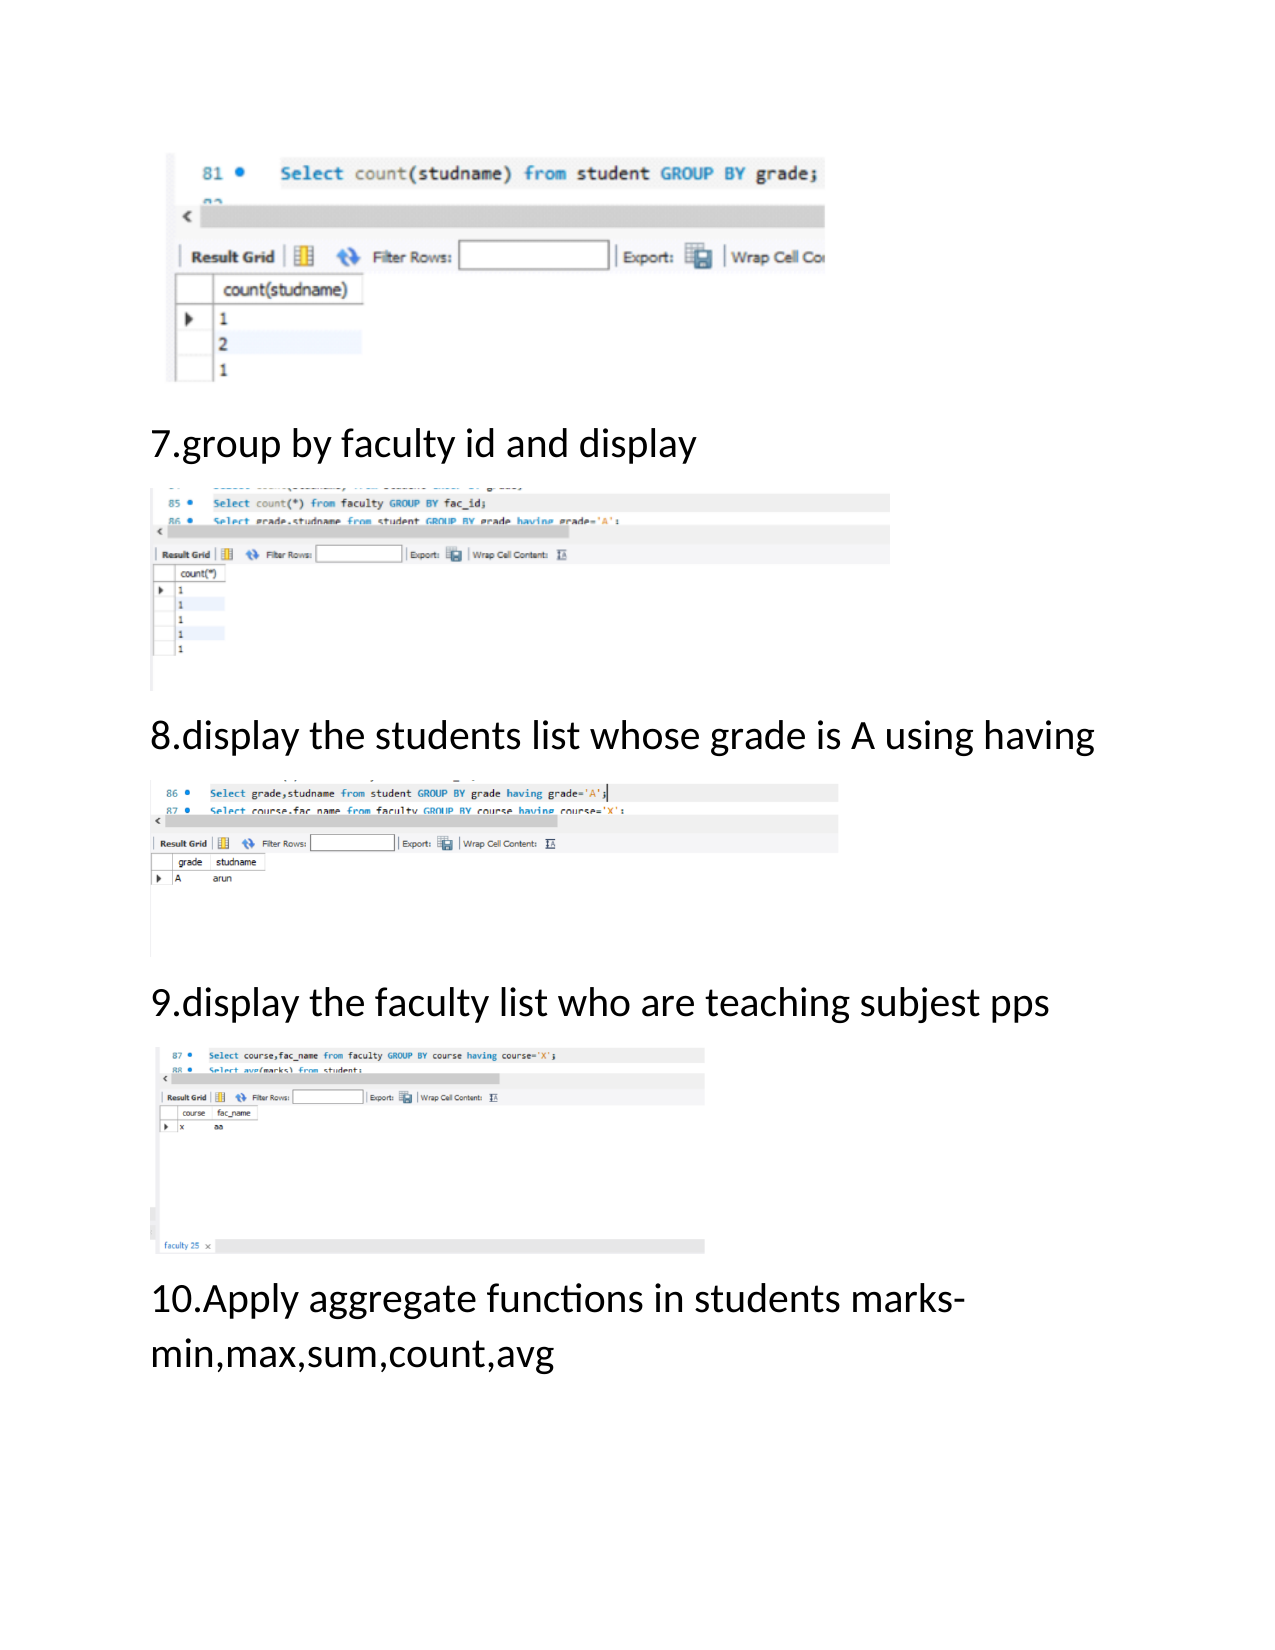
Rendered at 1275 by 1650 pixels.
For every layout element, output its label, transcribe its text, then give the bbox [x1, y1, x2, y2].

text 8.display the students list whose grade is A using having [150, 709, 1125, 760]
picture [150, 780, 839, 957]
picture [150, 1047, 705, 1254]
picture [150, 150, 845, 398]
text 9.display the faculty list who are teaching subjest pps [150, 976, 1125, 1027]
text 10.Apply aggregate functions in students marks-min,max,sum,count,avg [150, 1272, 1125, 1378]
text 7.group by faculty id and display [150, 417, 1125, 467]
picture [150, 488, 890, 691]
